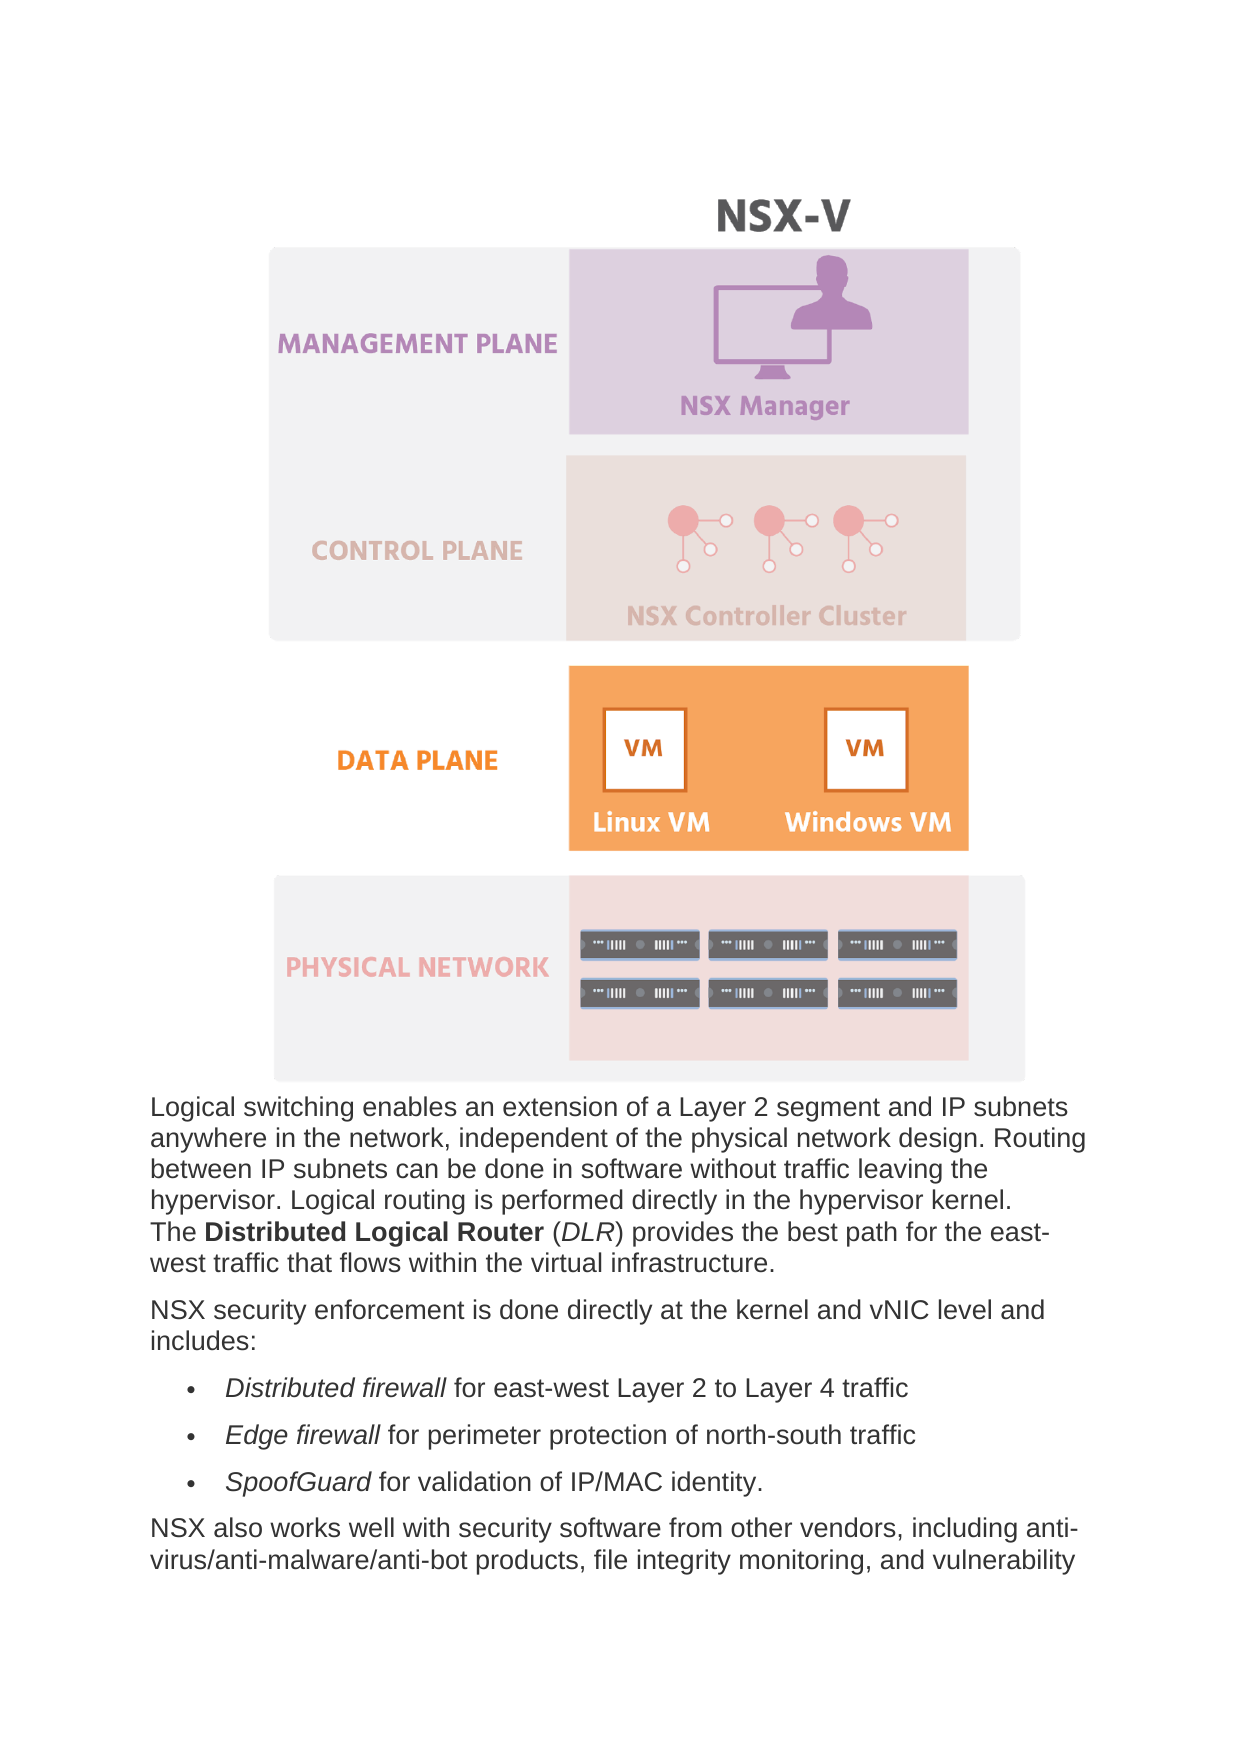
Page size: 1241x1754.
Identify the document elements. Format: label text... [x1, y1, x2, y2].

list Edge firewall for perimeter protection of north-south traffic [187, 1419, 1090, 1450]
list Distributed firewall for east-west Layer 2 to Layer 4 traffic [187, 1372, 1090, 1403]
picture [150, 150, 1091, 1091]
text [150, 1512, 1090, 1575]
list SpoofGuard for validation of IP/MAC identity. [187, 1466, 1090, 1497]
text Logical switching enables an extension of a Layer 2 segment and IP subnets anywhere in the network, independent of the physical network design. Routing between IP subnets can be done in software without traffic leaving the hypervisor. Logical routing is performed directly in the hypervisor kernel. The Distributed Logical Router (DLR) provides the best path for the east-west traffic that flows within the virtual infrastructure. [150, 1091, 1090, 1278]
text NSX security enforcement is done directly at the kernel and vNIC level and includes: [150, 1294, 1090, 1356]
